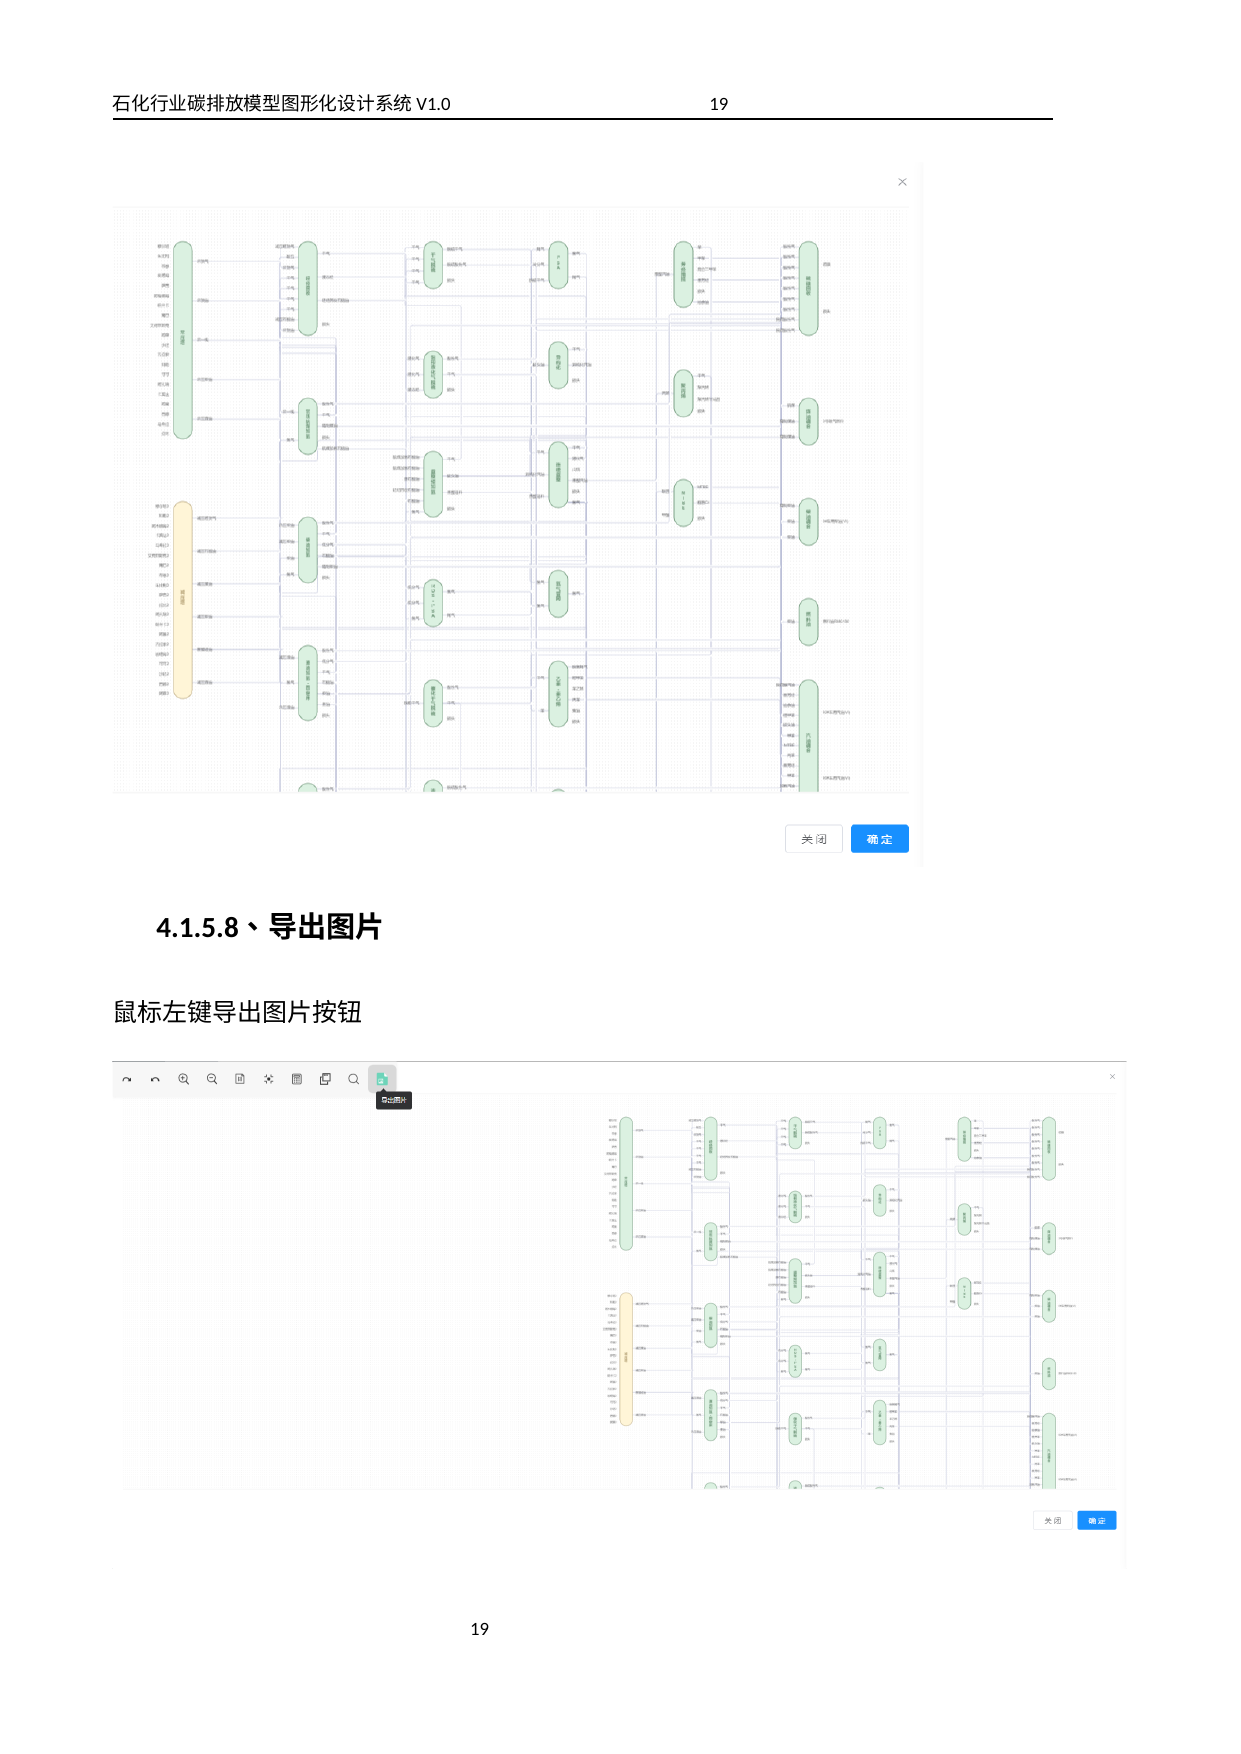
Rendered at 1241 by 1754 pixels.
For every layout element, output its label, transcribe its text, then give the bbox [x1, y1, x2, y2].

picture [112, 162, 924, 867]
text 鼠标左键导出图片按钮 [112, 978, 1128, 1043]
picture [112, 1061, 1127, 1569]
subtitle 4.1.5.8、导出图片 [137, 892, 1128, 957]
